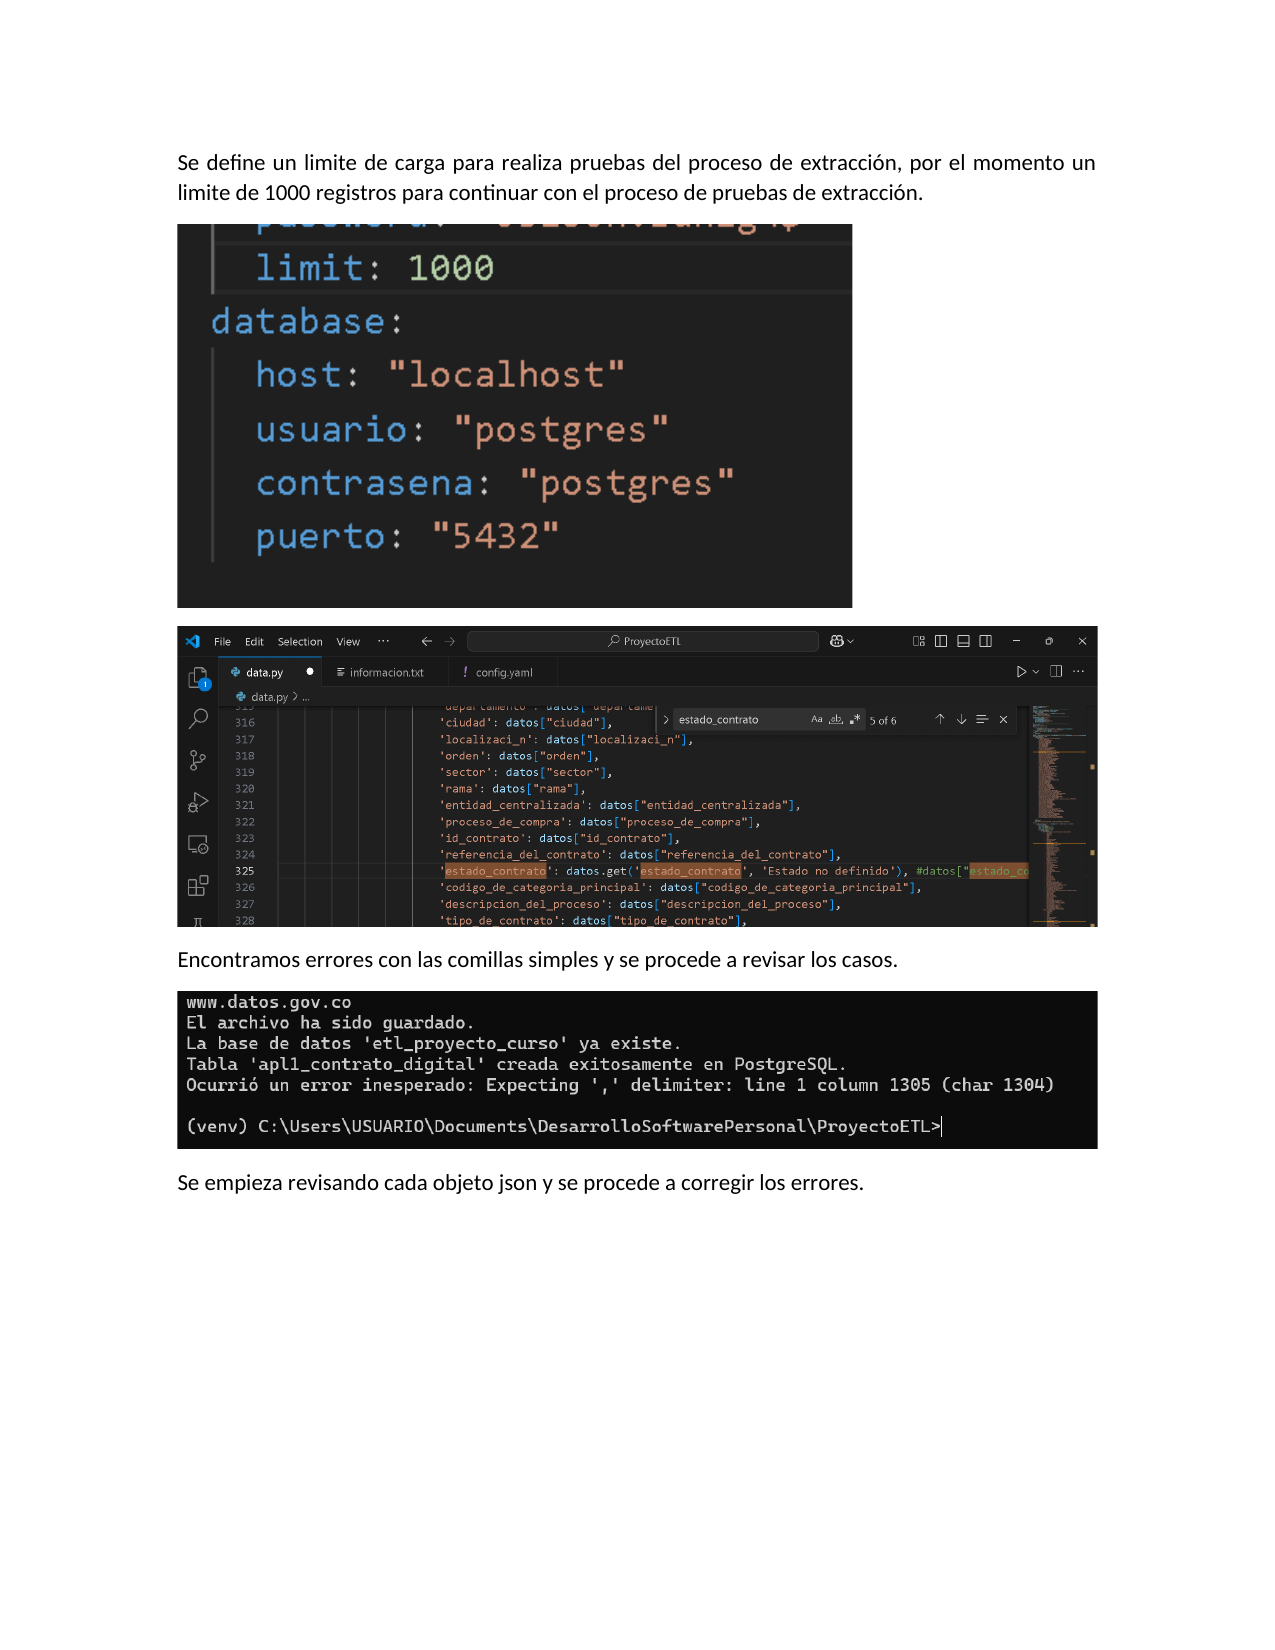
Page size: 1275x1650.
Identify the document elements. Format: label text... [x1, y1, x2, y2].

text Se empieza revisando cada objeto json y se procede a corregir los errores. [177, 1168, 1098, 1196]
picture [177, 626, 1098, 927]
text Se define un limite de carga para realiza pruebas del proceso de extracción, por el momento un limite de 1000 registros para continuar con el proceso de pruebas de extracción. [177, 148, 1098, 206]
picture [177, 991, 1098, 1149]
text Encontramos errores con las comillas simples y se procede a revisar los casos. [177, 945, 1098, 973]
picture [177, 224, 853, 608]
